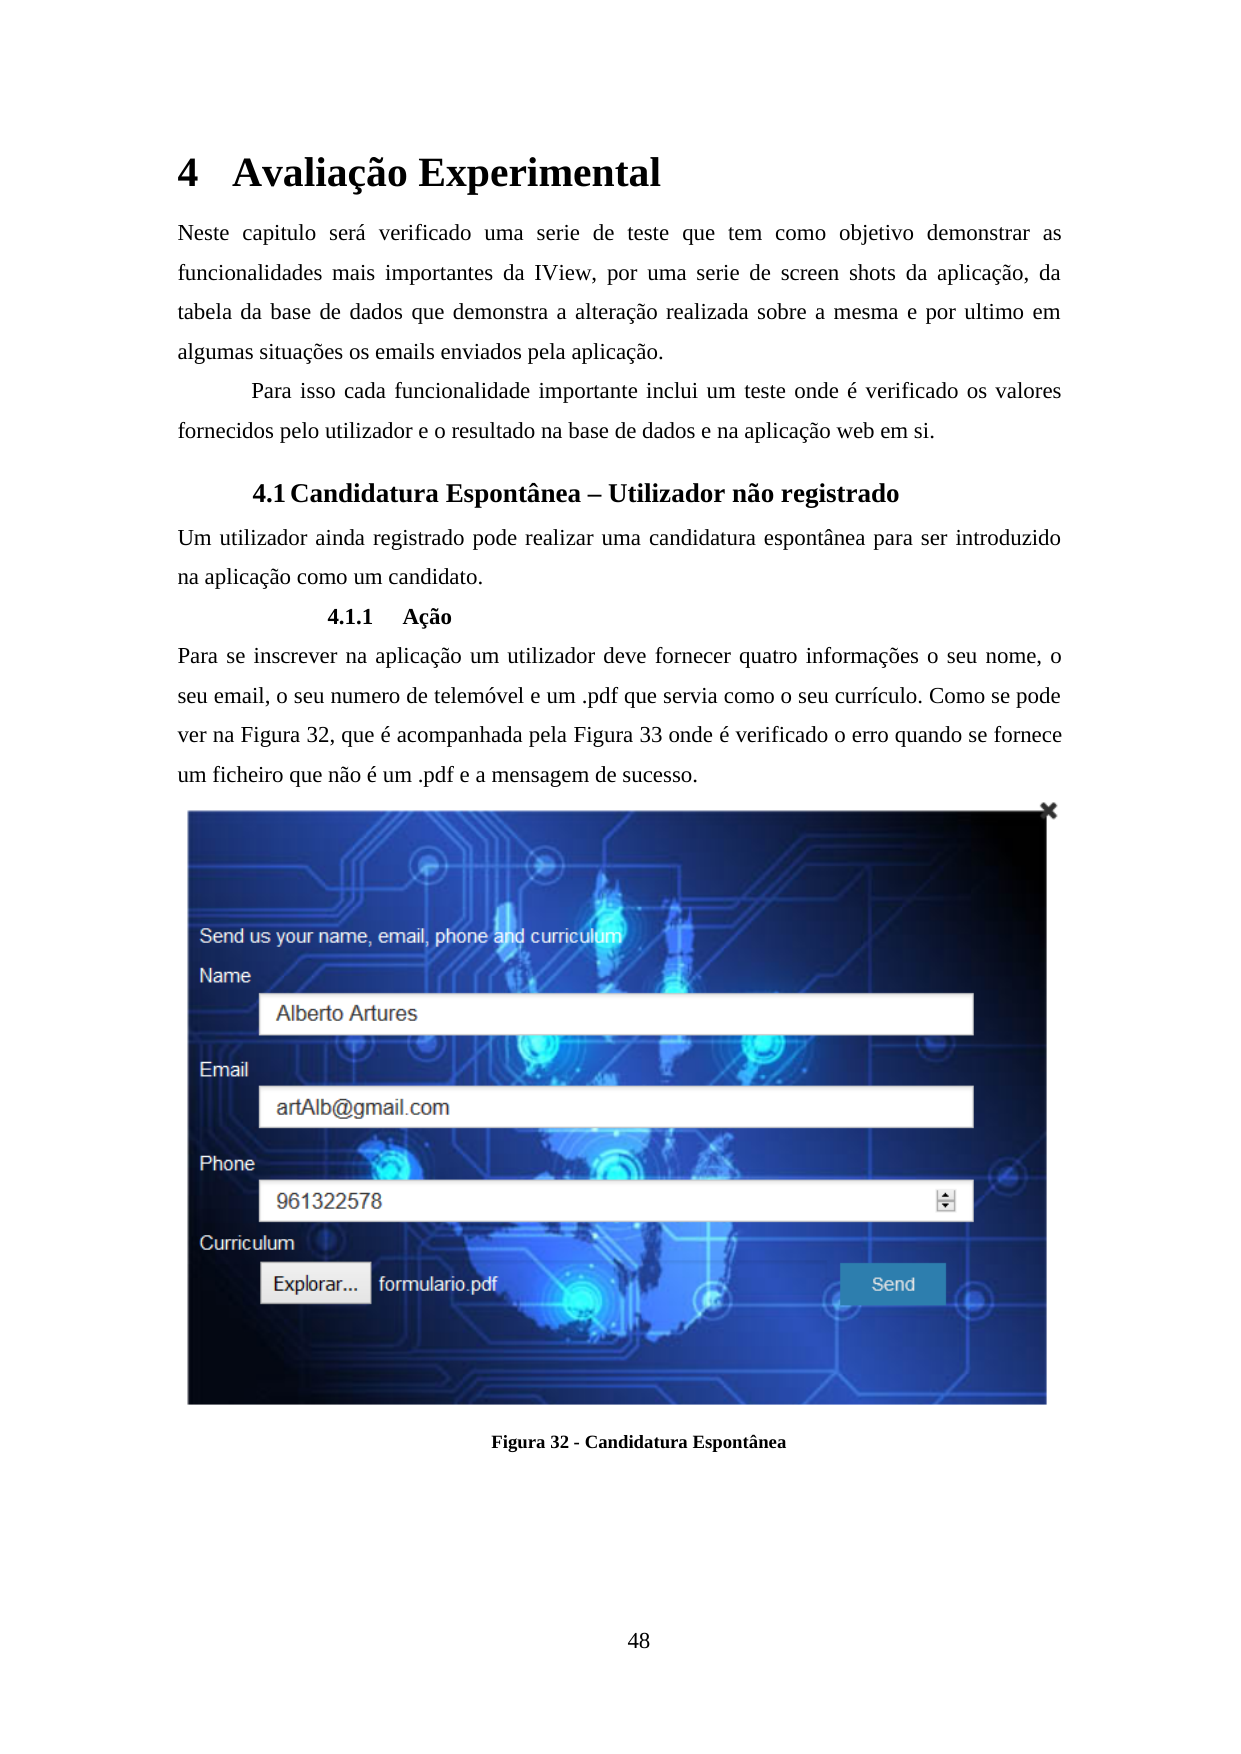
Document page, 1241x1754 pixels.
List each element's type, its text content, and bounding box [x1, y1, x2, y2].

text Para se inscrever na aplicação um utilizador deve fornecer quatro informações o seu nome, o seu email, o seu numero de telemóvel e um .pdf que servia como o seu currículo. Como se pode ver na Figura 31, que é acompanhada pela Figura 32 onde é verificado o erro quando se fornece um ficheiro que não é um .pdf e a mensagem de sucesso. [177, 642, 1063, 787]
subtitle Avaliação Experimental [177, 148, 1063, 196]
text Um utilizador ainda registrado pode realizar uma candidatura espontânea para ser introduzido na aplicação como um candidato. [177, 524, 1063, 590]
text Neste capitulo será verificado uma serie de teste que tem como objetivo demonstrar as funcionalidades mais importantes da IView, por uma serie de screen shots da aplicação, da tabela da base de dados que demonstra a alteração realizada sobre a mesma e por ultimo em algumas situações os emails enviados pela aplicação. [177, 219, 1063, 364]
text Para isso cada funcionalidade importante inclui um teste onde é verificado os valores fornecidos pelo utilizador e o resultado na base de dados e na aplicação web em si. [177, 377, 1063, 443]
subtitle Candidatura Espontânea – Utilizador não registrado [252, 477, 1063, 508]
list Ação [327, 603, 1063, 629]
picture [177, 800, 1063, 1418]
